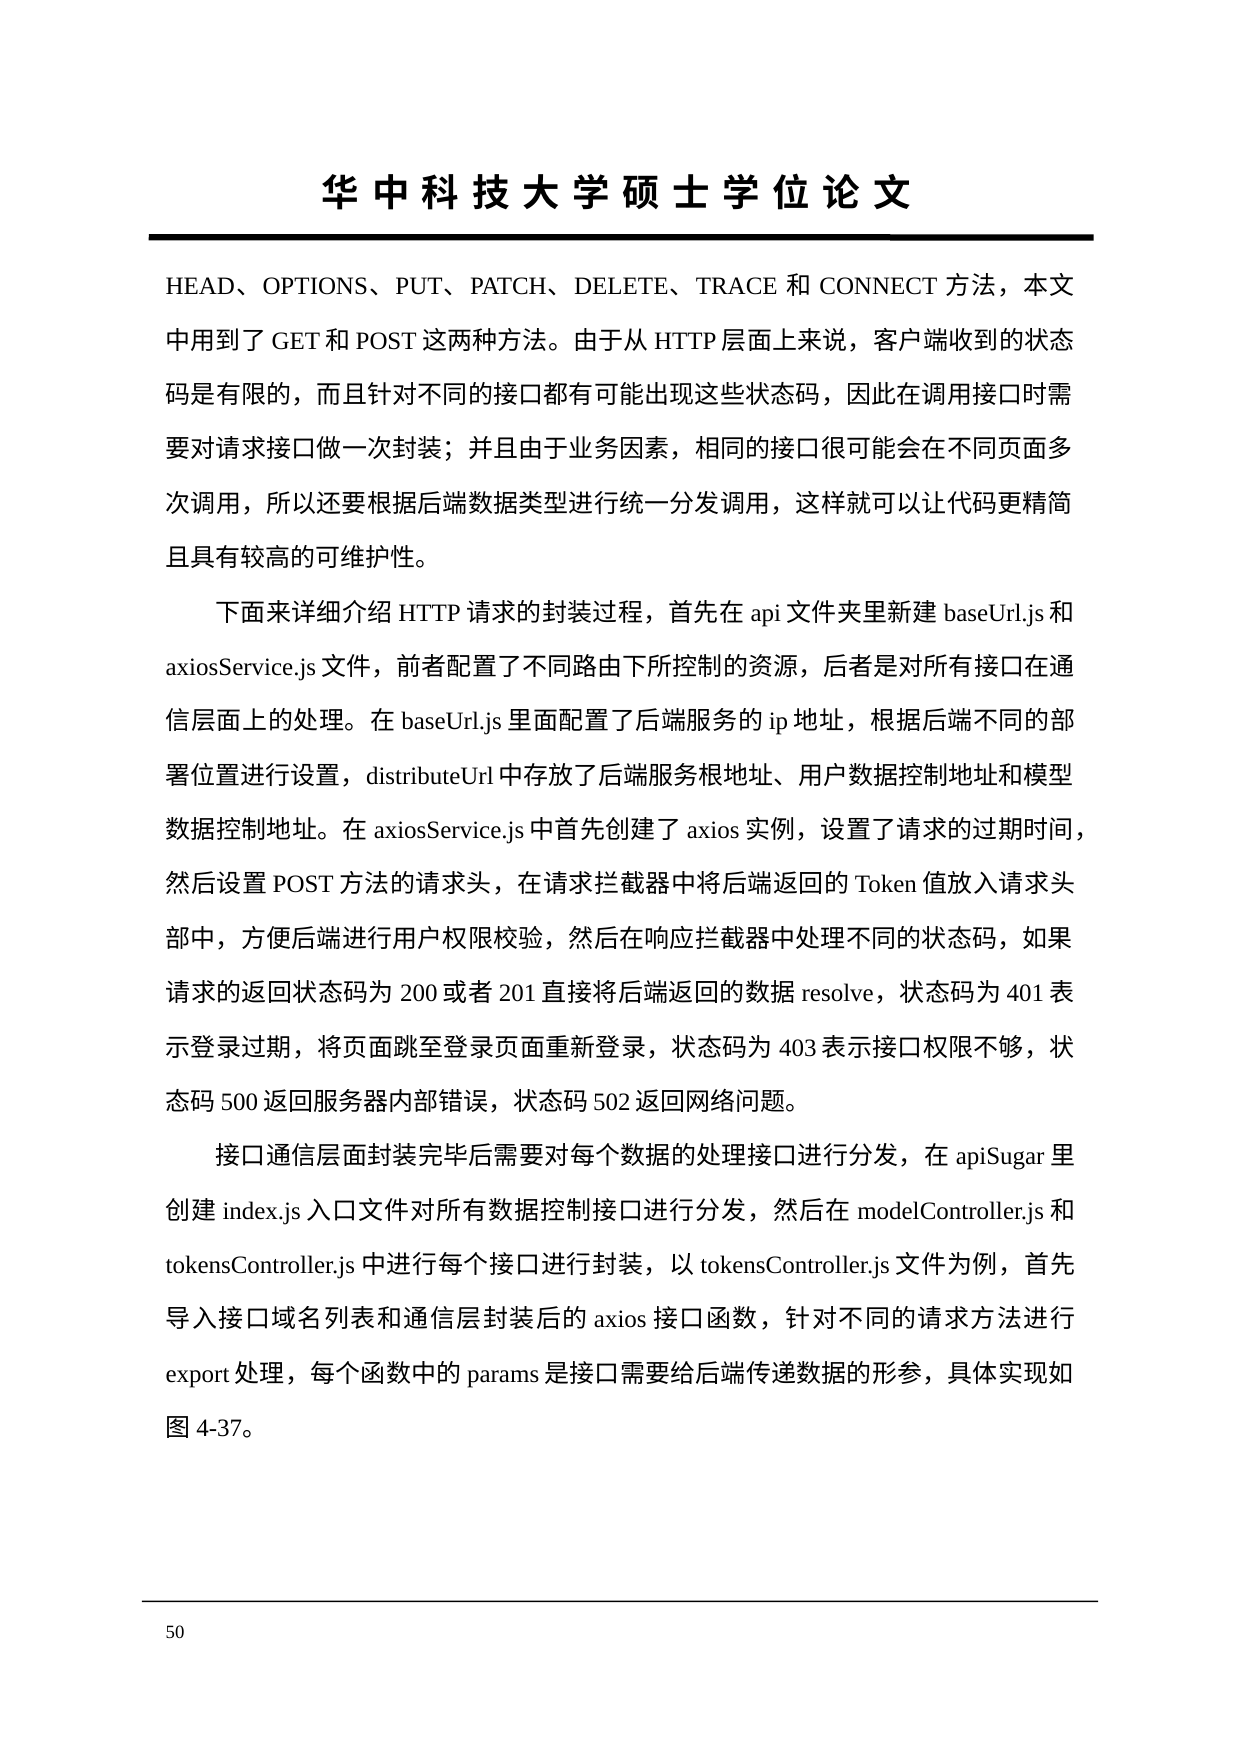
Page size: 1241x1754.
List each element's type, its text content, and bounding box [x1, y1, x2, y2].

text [165, 266, 1075, 574]
text 下面来详细介绍HTTP请求的封装过程，首先在api文件夹里新建baseUrl.js和axiosService.js文件，前者配置了不同路由下所控制的资源，后者是对所有接口在通信层面上的处理。在baseUrl.js里面配置了后端服务的ip地址，根据后端不同的部署位置进行设置，distributeUrl中存放了后端服务根地址、用户数据控制地址和模型数据控制地址。在axiosService.js中首先创建了axios实例，设置了请求的过期时间，然后设置POST方法的请求头，在请求拦截器中将后端返回的Token值放入请求头部中，方便后端进行用户权限校验，然后在响应拦截器中处理不同的状态码，如果请求的返回状态码为200或者201直接将后端返回的数据resolve，状态码为401表示登录过期，将页面跳至登录页面重新登录，状态码为403表示接口权限不够，状态码500返回服务器内部错误，状态码502返回网络问题。 [165, 592, 1075, 1118]
